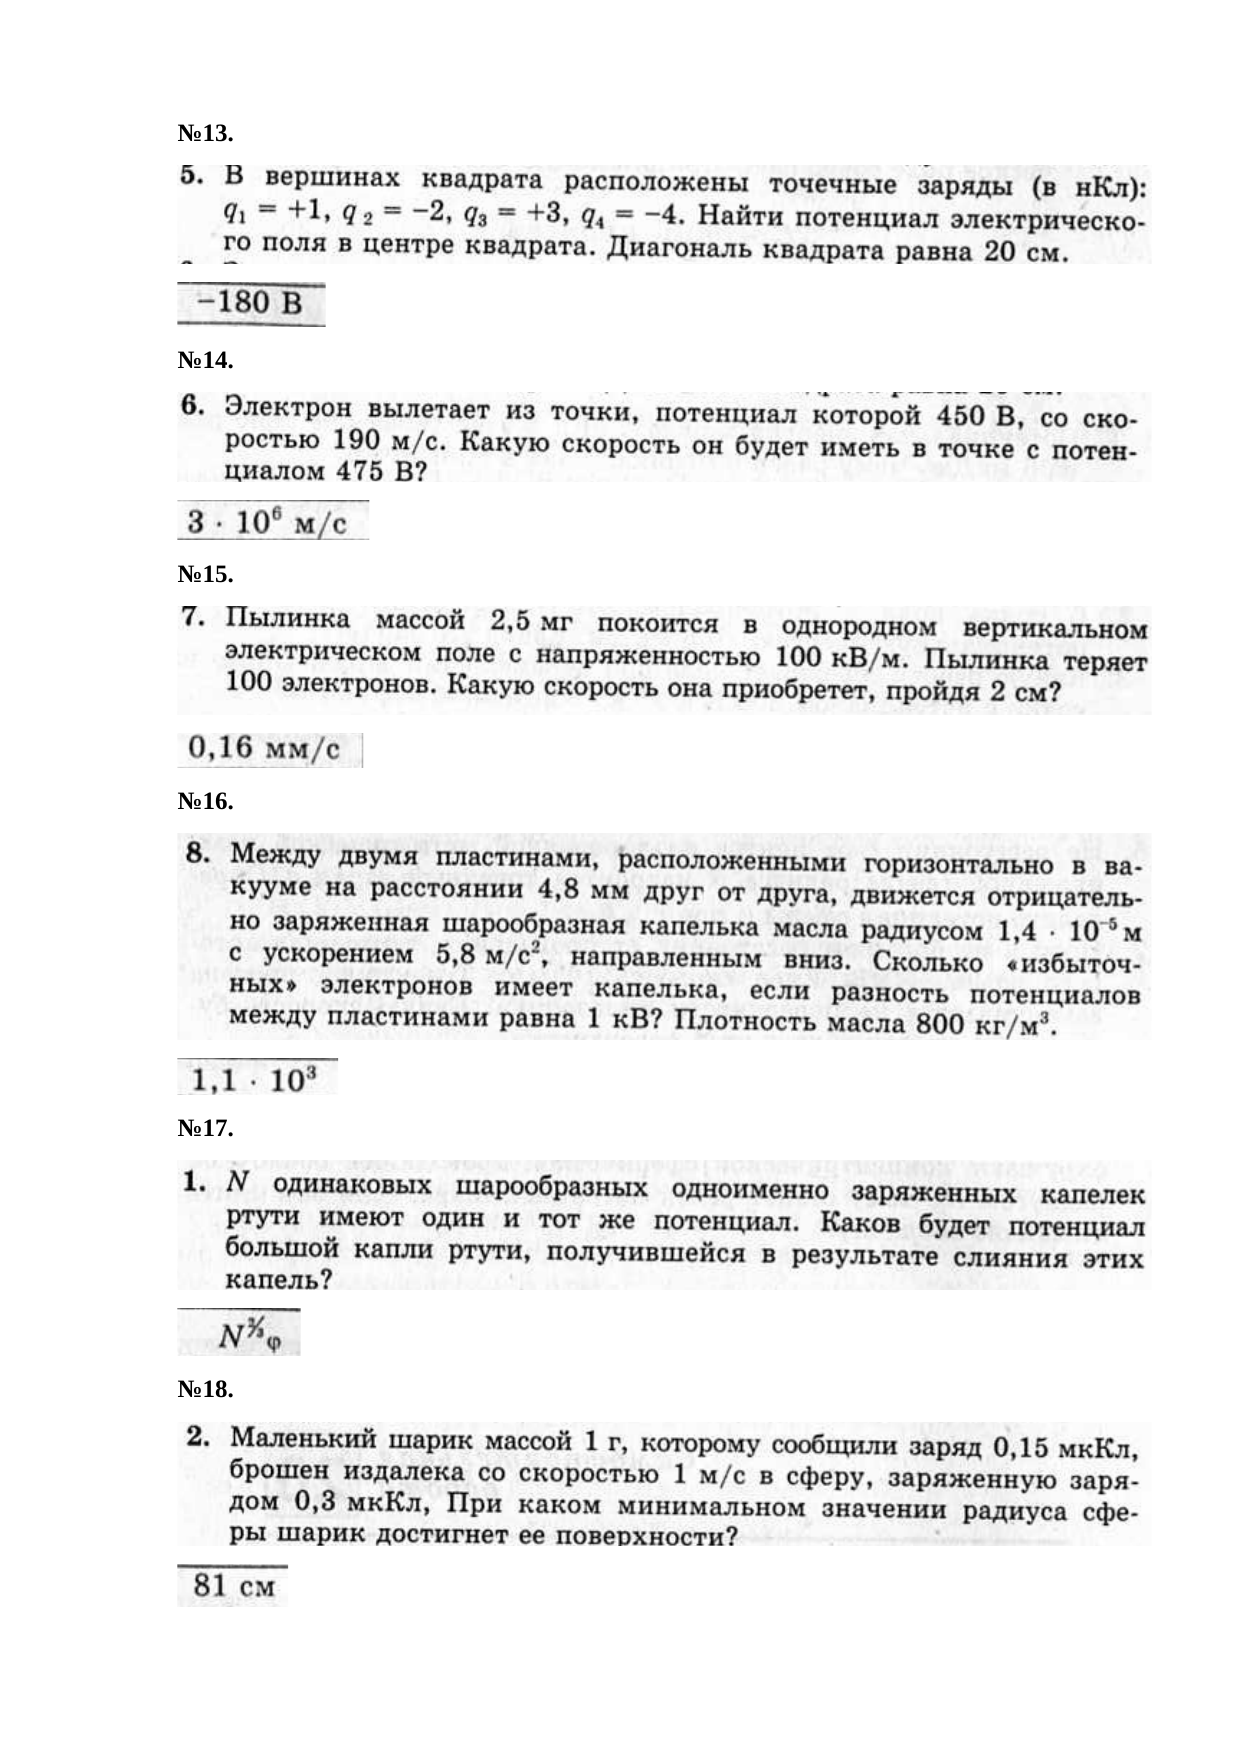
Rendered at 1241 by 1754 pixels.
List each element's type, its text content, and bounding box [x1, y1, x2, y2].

text №15. [177, 559, 1152, 587]
text №14. [177, 345, 1152, 374]
text №17. [177, 1113, 1152, 1142]
text №16. [177, 786, 1152, 815]
text №18. [177, 1374, 1152, 1403]
text №13. [177, 118, 1152, 147]
